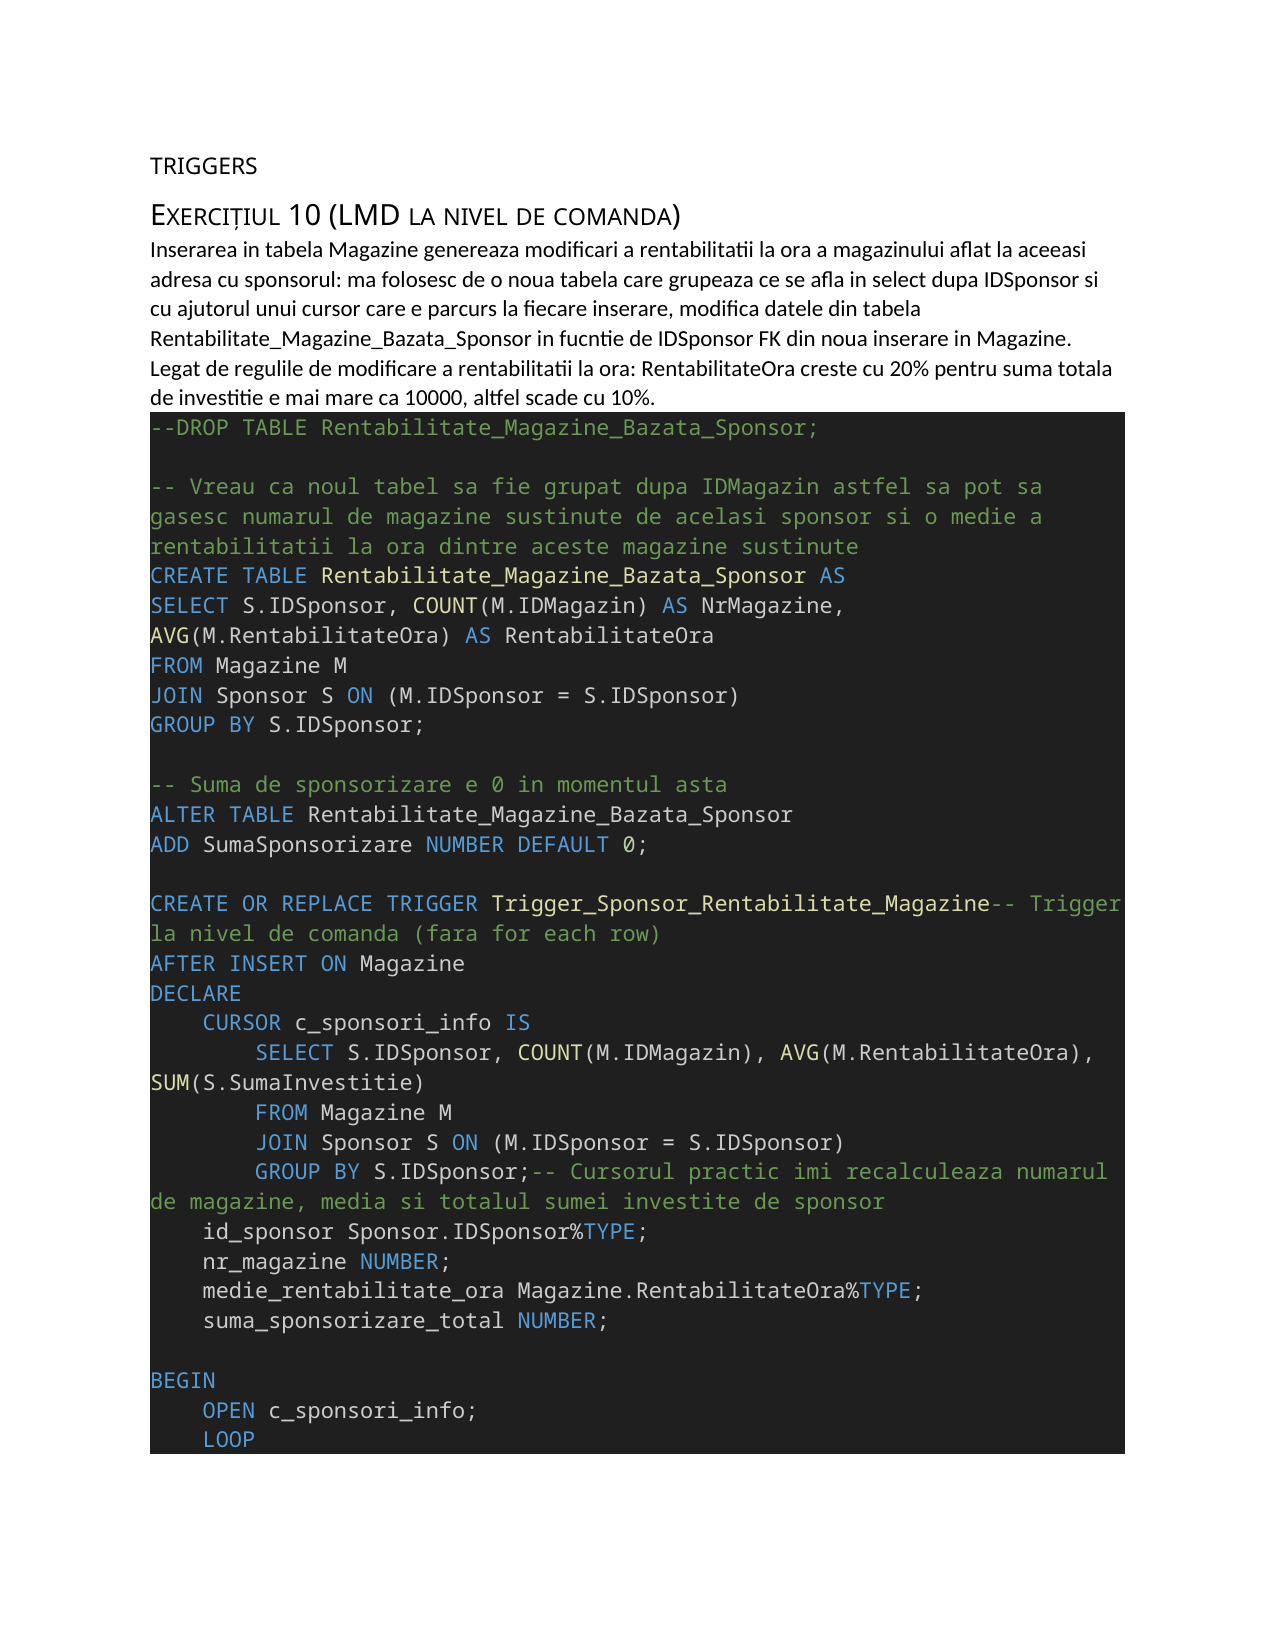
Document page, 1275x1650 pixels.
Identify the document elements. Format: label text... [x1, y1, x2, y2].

text SELECT S.IDSponsor, COUNT(M.IDMagazin) AS NrMagazine, AVG(M.RentabilitateOra) AS RentabilitateOra [150, 590, 1125, 650]
text BEGIN [150, 1365, 1125, 1395]
text CURSOR c_sponsori_info IS [150, 1007, 1125, 1037]
text AFTER INSERT ON Magazine [150, 948, 1125, 978]
text CREATE OR REPLACE TRIGGER Trigger_Sponsor_Rentabilitate_Magazine-- Trigger la nivel de comanda (fara for each row) [150, 888, 1125, 948]
text JOIN Sponsor S ON (M.IDSponsor = S.IDSponsor) [150, 1127, 1125, 1156]
text -- Vreau ca noul tabel sa fie grupat dupa IDMagazin astfel sa pot sa gasesc numarul de magazine sustinute de acelasi sponsor si o medie a rentabilitatii la ora dintre aceste magazine sustinute [150, 471, 1125, 561]
text nr_magazine NUMBER; [150, 1246, 1125, 1276]
text suma_sponsorizare_total NUMBER; [150, 1305, 1125, 1335]
text OPEN c_sponsori_info; [150, 1395, 1125, 1424]
text GROUP BY S.IDSponsor; [150, 709, 1125, 739]
text FROM Magazine M [150, 650, 1125, 680]
subtitle TRIGGERS [150, 150, 1125, 181]
text id_sponsor Sponsor.IDSponsor%TYPE; [150, 1216, 1125, 1246]
text Inserarea in tabela Magazine genereaza modificari a rentabilitatii la ora a magazinului aflat la aceeasi adresa cu sponsorul: ma folosesc de o noua tabela care grupeaza ce se afla in select dupa IDSponsor si cu ajutorul unui cursor care e parcurs la fiecare inserare, modifica datele din tabela Rentabilitate_Magazine_Bazata_Sponsor in fucntie de IDSponsor FK din noua inserare in Magazine. Legat de regulile de modificare a rentabilitatii la ora: RentabilitateOra creste cu 20% pentru suma totala de investitie e mai mare ca 10000, altfel scade cu 10%. [150, 233, 1125, 412]
text medie_rentabilitate_ora Magazine.RentabilitateOra%TYPE; [150, 1276, 1125, 1305]
text FROM Magazine M [150, 1097, 1125, 1127]
subtitle Exercițiul 10 (LMD la nivel de comanda) [150, 194, 1125, 233]
text LOOP [150, 1424, 1125, 1454]
text -- Suma de sponsorizare e 0 in momentul asta [150, 769, 1125, 799]
text ADD SumaSponsorizare NUMBER DEFAULT 0; [150, 829, 1125, 858]
text DECLARE [150, 978, 1125, 1007]
text JOIN Sponsor S ON (M.IDSponsor = S.IDSponsor) [150, 680, 1125, 709]
text CREATE TABLE Rentabilitate_Magazine_Bazata_Sponsor AS [150, 561, 1125, 590]
text ALTER TABLE Rentabilitate_Magazine_Bazata_Sponsor [150, 799, 1125, 829]
text --DROP TABLE Rentabilitate_Magazine_Bazata_Sponsor; [150, 412, 1125, 441]
text GROUP BY S.IDSponsor;-- Cursorul practic imi recalculeaza numarul de magazine, media si totalul sumei investite de sponsor [150, 1156, 1125, 1216]
text SELECT S.IDSponsor, COUNT(M.IDMagazin), AVG(M.RentabilitateOra), SUM(S.SumaInvestitie) [150, 1037, 1125, 1097]
